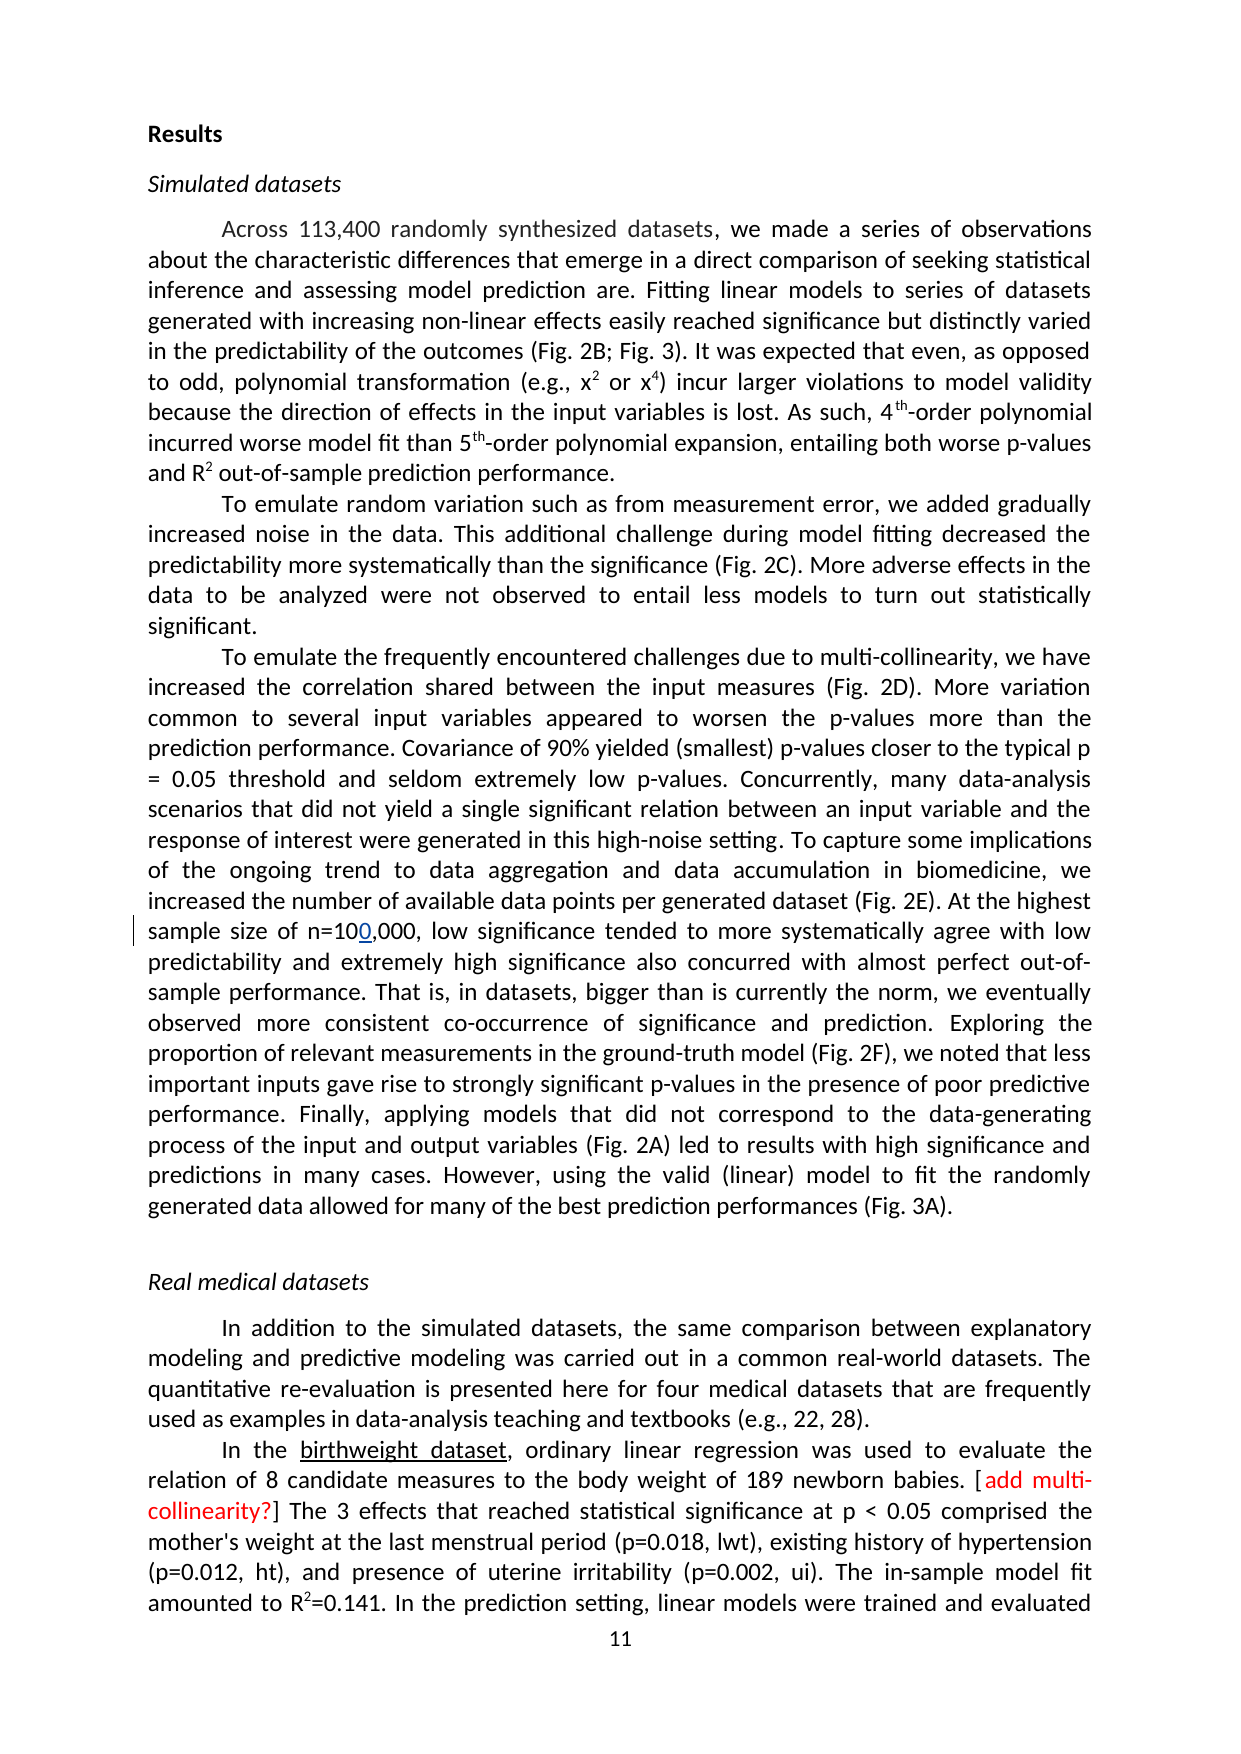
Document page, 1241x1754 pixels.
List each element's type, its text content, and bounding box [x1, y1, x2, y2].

text Simulated datasets [148, 168, 1092, 198]
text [148, 1495, 1092, 1617]
text Real medical datasets [148, 1266, 1092, 1297]
text To emulate random variation such as from measurement error, we added gradually increased noise in the data. This additional challenge during model fitting decreased the predictability more systematically than the significance (Fig. 2C). More adverse effects in the data to be analyzed were not observed to entail less models to turn out statistically significant. [148, 488, 1092, 641]
text To emulate the frequently encountered challenges due to multi-collinearity, we have increased the correlation shared between the input measures (Fig. 2D). More variation common to several input variables appeared to worsen the p-values more than the prediction performance. Covariance of 90% yielded (smallest) p-values closer to the typical p = 0.05 threshold and seldom extremely low p-values. Concurrently, many data-analysis scenarios that did not yield a single significant relation between an input variable and the response of interest were generated in this high-noise setting. To capture some implications of the ongoing trend to data aggregation and data accumulation in biomedicine, we increased the number of available data points per generated dataset (Fig. 2E). At the highest sample size of n=10,000, low significance tended to more systematically agree with low predictability and extremely high significance also concurred with almost perfect out-of-sample performance. That is, in datasets, bigger than is currently the norm, we eventually observed more consistent co-occurrence of significance and prediction. Exploring the proportion of relevant measurements in the ground-truth model (Fig. 2F), we noted that less important inputs gave rise to strongly significant p-values in the presence of poor predictive performance. Finally, applying models that did not correspond to the data-generating process of the input and output variables (Fig. 2A) led to results with high significance and predictions in many cases. However, using the valid (linear) model to fit the randomly generated data allowed for many of the best prediction performances (Fig. 3A). [148, 641, 1092, 1221]
text Results [148, 118, 1092, 149]
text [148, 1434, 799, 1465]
text In addition to the simulated datasets, the same comparison between explanatory modeling and predictive modeling was carried out in a common real-world datasets. The quantitative re-evaluation is presented here for four medical datasets that are frequently used as examples in data-analysis teaching and textbooks (e.g., 22, 28). [148, 1312, 1092, 1434]
text Across 113,400 randomly synthesized datasets, we made a series of observations about the characteristic differences that emerge in a direct comparison of seeking statistical inference and assessing model prediction are. Fitting linear models to series of datasets generated with increasing non-linear effects easily reached significance but distinctly varied in the predictability of the outcomes (Fig. 2B; Fig. 3). It was expected that even, as opposed to odd, polynomial transformation (e.g., x2 or x4) incur larger violations to model validity because the direction of effects in the input variables is lost. As such, 4th-order polynomial incurred worse model fit than 5th-order polynomial expansion, entailing both worse p-values and R2 out-of-sample prediction performance. [148, 213, 1092, 488]
